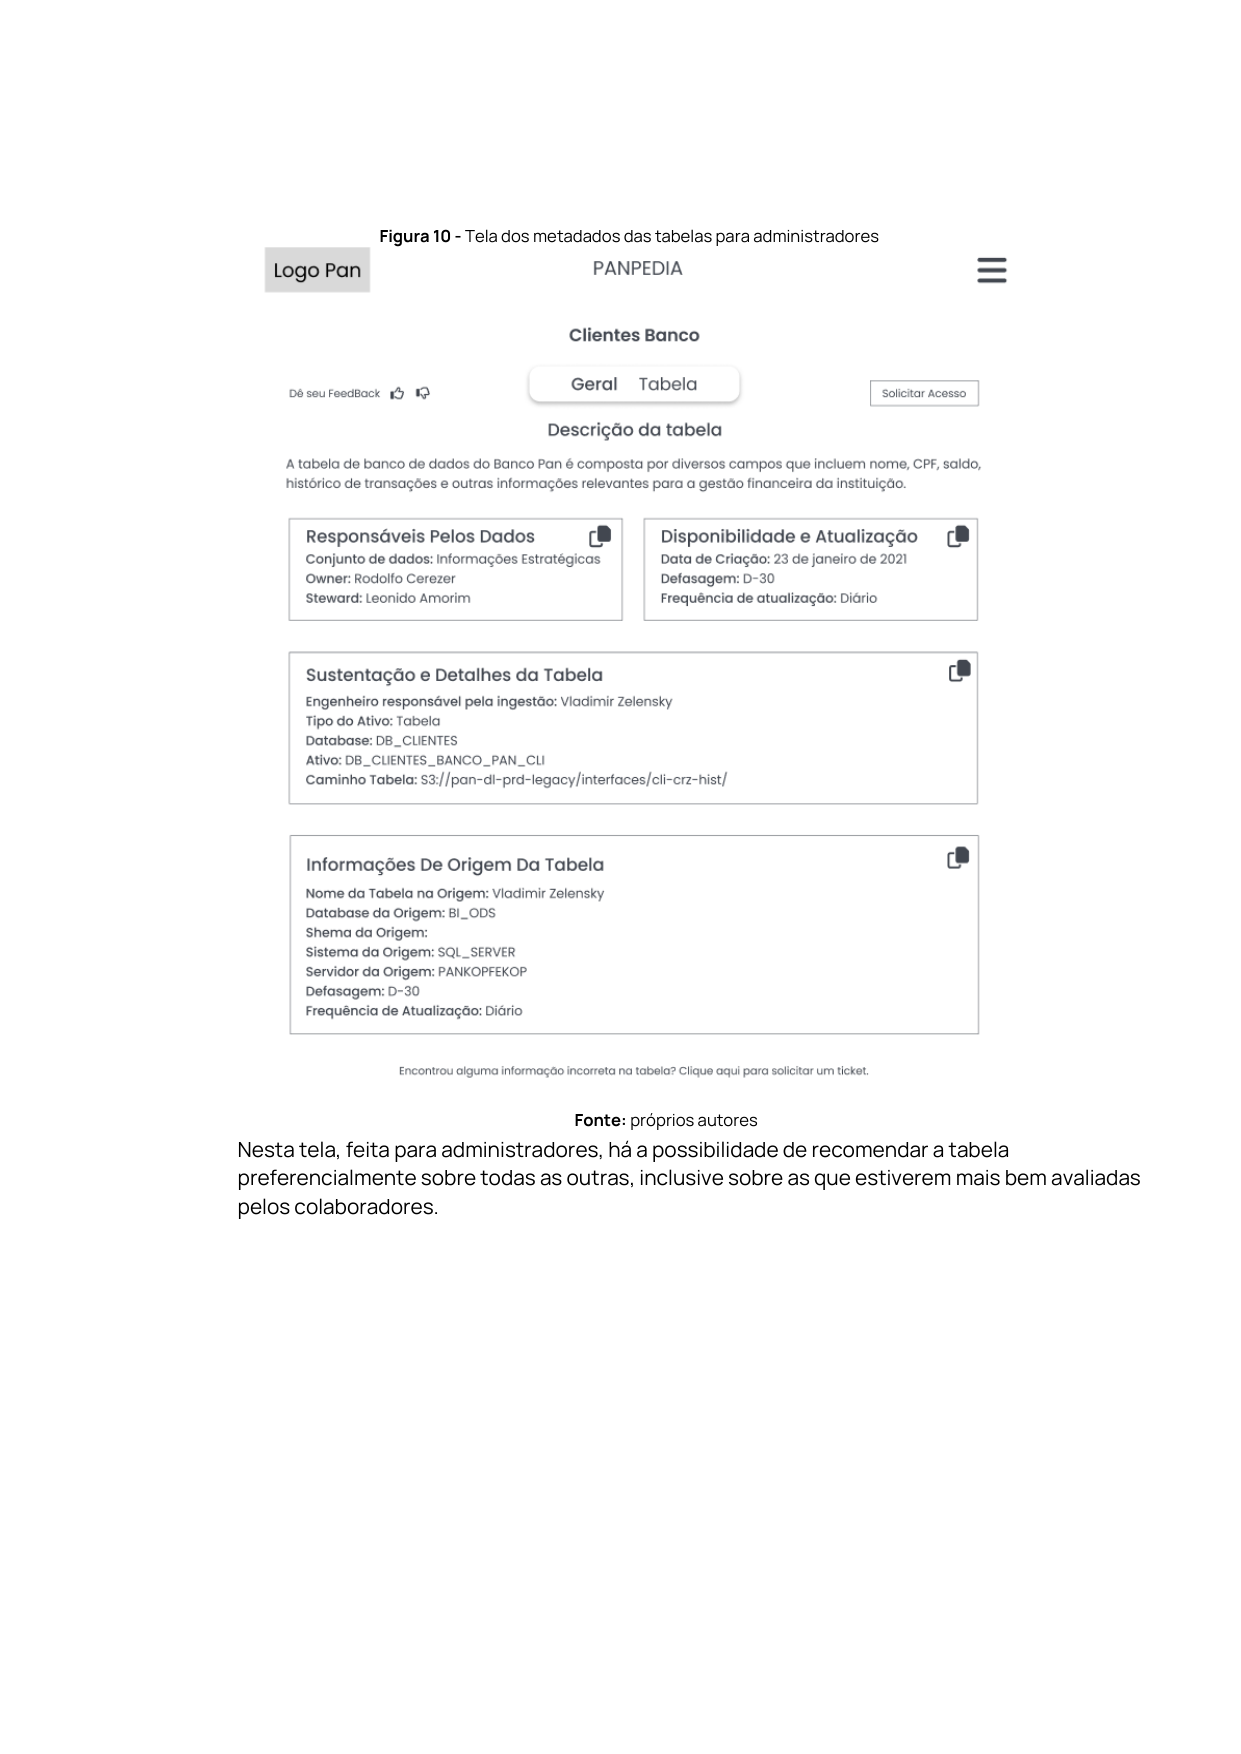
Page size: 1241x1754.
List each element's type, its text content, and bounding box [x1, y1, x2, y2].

text Fonte: próprios autores [162, 1108, 1170, 1131]
text Nesta tela, feita para administradores, há a possibilidade de recomendar a tabela preferencialmente sobre todas as outras, inclusive sobre as que estiverem mais bem avaliadas pelos colaboradores. [237, 1135, 1170, 1221]
picture [249, 247, 1009, 1104]
